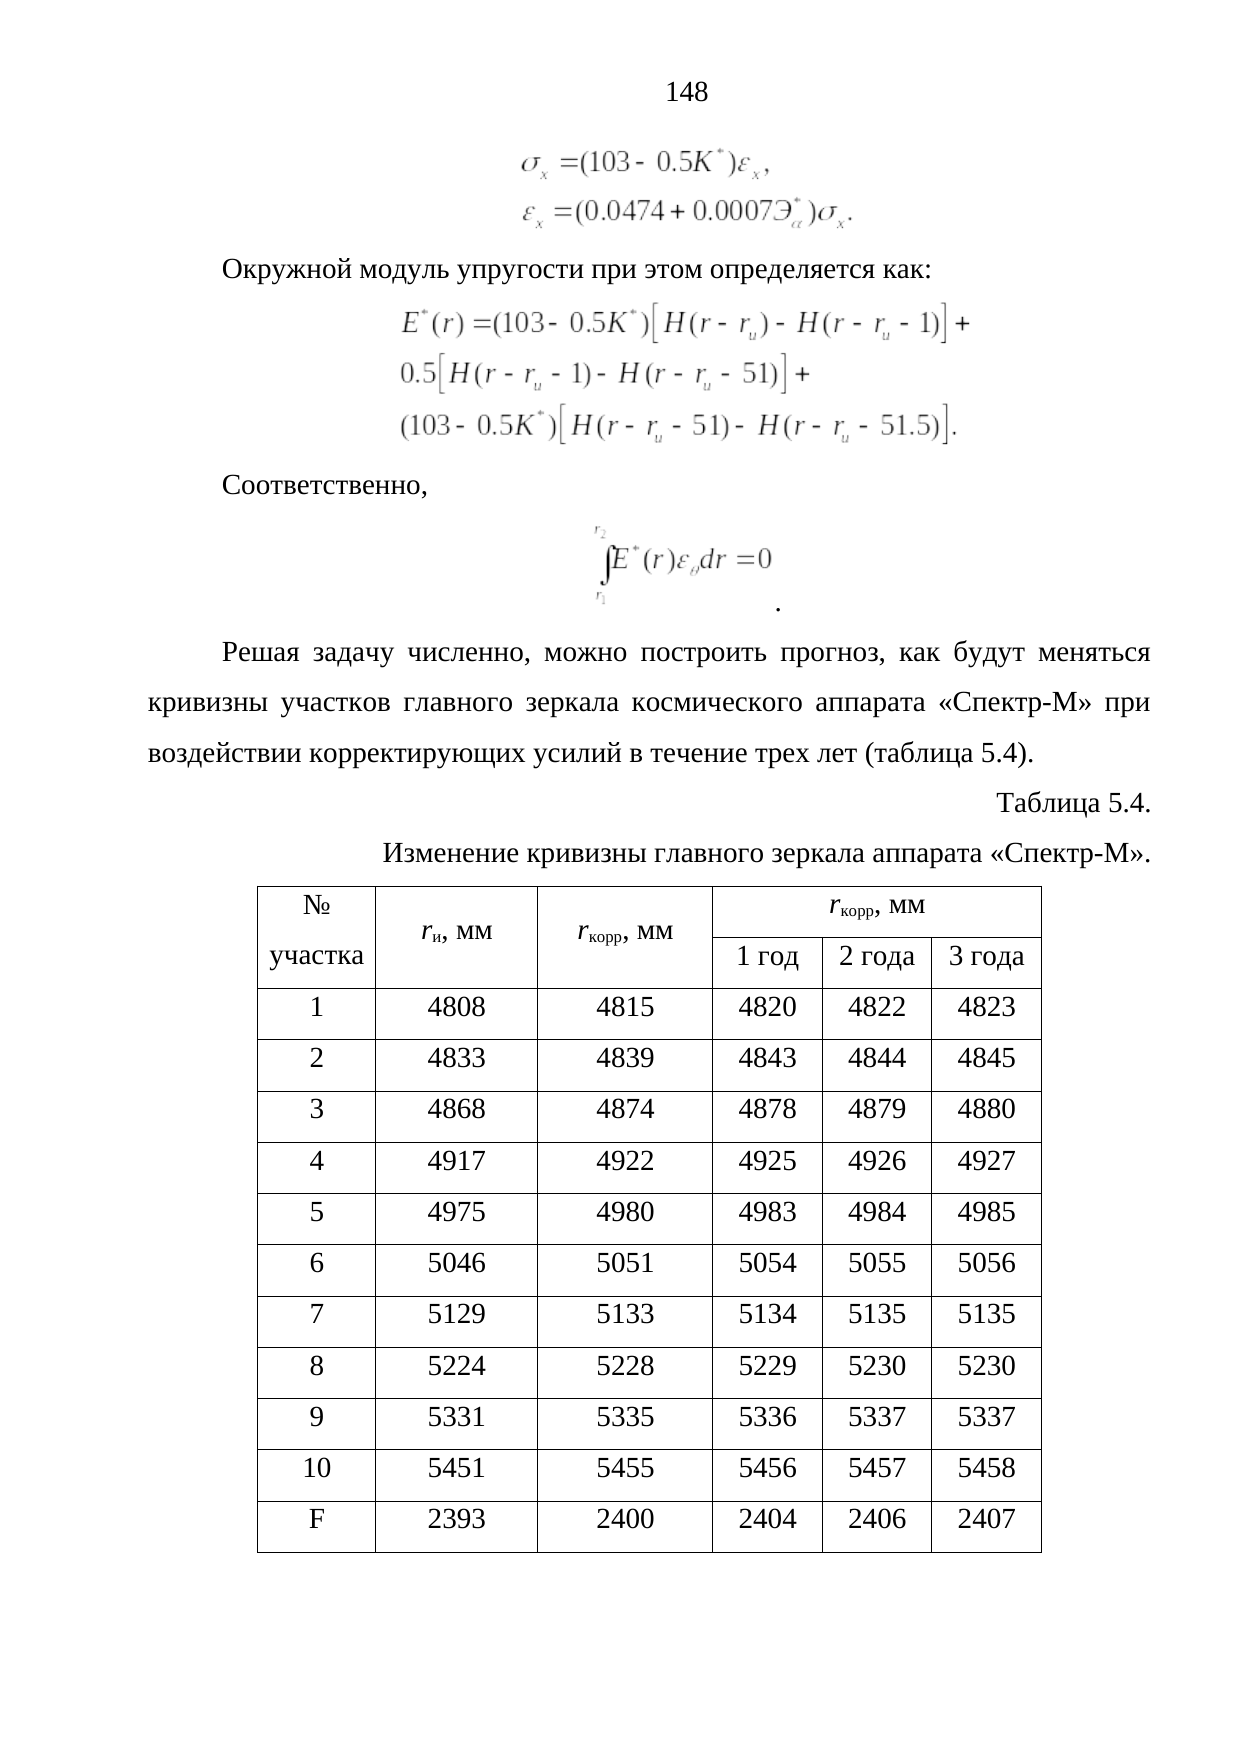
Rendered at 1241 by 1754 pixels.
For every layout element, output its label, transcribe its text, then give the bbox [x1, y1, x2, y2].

table_cell 5458 [932, 1450, 1041, 1501]
table_cell 5230 [823, 1348, 931, 1398]
table_cell 5337 [932, 1399, 1041, 1449]
table_cell 5456 [713, 1450, 822, 1501]
table_cell 4922 [538, 1143, 712, 1193]
table_cell 4843 [713, 1040, 822, 1091]
table_cell 1 [258, 989, 375, 1039]
table_cell 4822 [823, 989, 931, 1039]
table_cell 5455 [538, 1450, 712, 1501]
table_cell 4874 [538, 1092, 712, 1142]
table_cell 5129 [376, 1297, 537, 1347]
table_cell 4844 [823, 1040, 931, 1091]
table_cell 2406 [823, 1502, 931, 1552]
table_cell 8 [258, 1348, 375, 1398]
table_cell 4975 [376, 1194, 537, 1244]
text Таблица 5.4. [148, 785, 1152, 818]
text Изменение кривизны главного зеркала аппарата «Спектр-М». [148, 835, 1152, 869]
table_cell 4845 [932, 1040, 1041, 1091]
table_cell 4879 [823, 1092, 931, 1142]
table_cell 10 [258, 1450, 375, 1501]
table_header rкорр, мм [538, 887, 712, 988]
table_cell 4980 [538, 1194, 712, 1244]
table_cell 5055 [823, 1245, 931, 1296]
table_cell 4833 [376, 1040, 537, 1091]
table_cell 2 года [823, 938, 931, 988]
table_cell 5337 [823, 1399, 931, 1449]
table_cell 5457 [823, 1450, 931, 1501]
table_cell 4808 [376, 989, 537, 1039]
table_cell 3 [258, 1092, 375, 1142]
text Окружной модуль упругости при этом определяется как: [148, 251, 1152, 285]
table_cell 4984 [823, 1194, 931, 1244]
table_cell 4985 [932, 1194, 1041, 1244]
table_cell 5451 [376, 1450, 537, 1501]
table_cell 4868 [376, 1092, 537, 1142]
table_header rи, мм [376, 887, 537, 988]
table_cell F [258, 1502, 375, 1552]
table_cell 5054 [713, 1245, 822, 1296]
table_cell 4839 [538, 1040, 712, 1091]
table_header № участка [258, 887, 375, 988]
table_cell 2407 [932, 1502, 1041, 1552]
table_cell 5 [258, 1194, 375, 1244]
table_cell 5133 [538, 1297, 712, 1347]
text Решая задачу численно, можно построить прогноз, как будут меняться кривизны участков главного зеркала космического аппарата «Спектр-М» при воздействии корректирующих усилий в течение трех лет (таблица 5.4). [148, 634, 1152, 768]
table_cell 4878 [713, 1092, 822, 1142]
text Соответственно, [148, 467, 1152, 501]
table_cell 4926 [823, 1143, 931, 1193]
table_cell 5228 [538, 1348, 712, 1398]
table_cell 5224 [376, 1348, 537, 1398]
table_cell 9 [258, 1399, 375, 1449]
table_cell 4815 [538, 989, 712, 1039]
table_cell 3 года [932, 938, 1041, 988]
text . [148, 517, 1152, 617]
table_cell 5335 [538, 1399, 712, 1449]
table_cell 5331 [376, 1399, 537, 1449]
table_cell 5056 [932, 1245, 1041, 1296]
table_cell 1 год [713, 938, 822, 988]
table_cell 4823 [932, 989, 1041, 1039]
table_cell 2 [258, 1040, 375, 1091]
table_cell 2393 [376, 1502, 537, 1552]
table_cell 4880 [932, 1092, 1041, 1142]
table_cell 2404 [713, 1502, 822, 1552]
table_cell 4 [258, 1143, 375, 1193]
table_cell 5230 [932, 1348, 1041, 1398]
table_cell 5051 [538, 1245, 712, 1296]
table_cell 5135 [932, 1297, 1041, 1347]
table_cell 5229 [713, 1348, 822, 1398]
table_cell 4925 [713, 1143, 822, 1193]
table_cell 4927 [932, 1143, 1041, 1193]
table_cell 5134 [713, 1297, 822, 1347]
table_cell 7 [258, 1297, 375, 1347]
table_cell 5135 [823, 1297, 931, 1347]
table_header rкорр, мм [713, 887, 1041, 937]
table_cell 4820 [713, 989, 822, 1039]
table_cell 4917 [376, 1143, 537, 1193]
table_cell 5046 [376, 1245, 537, 1296]
table_cell 2400 [538, 1502, 712, 1552]
table_cell 5336 [713, 1399, 822, 1449]
table_cell 6 [258, 1245, 375, 1296]
table_cell 4983 [713, 1194, 822, 1244]
